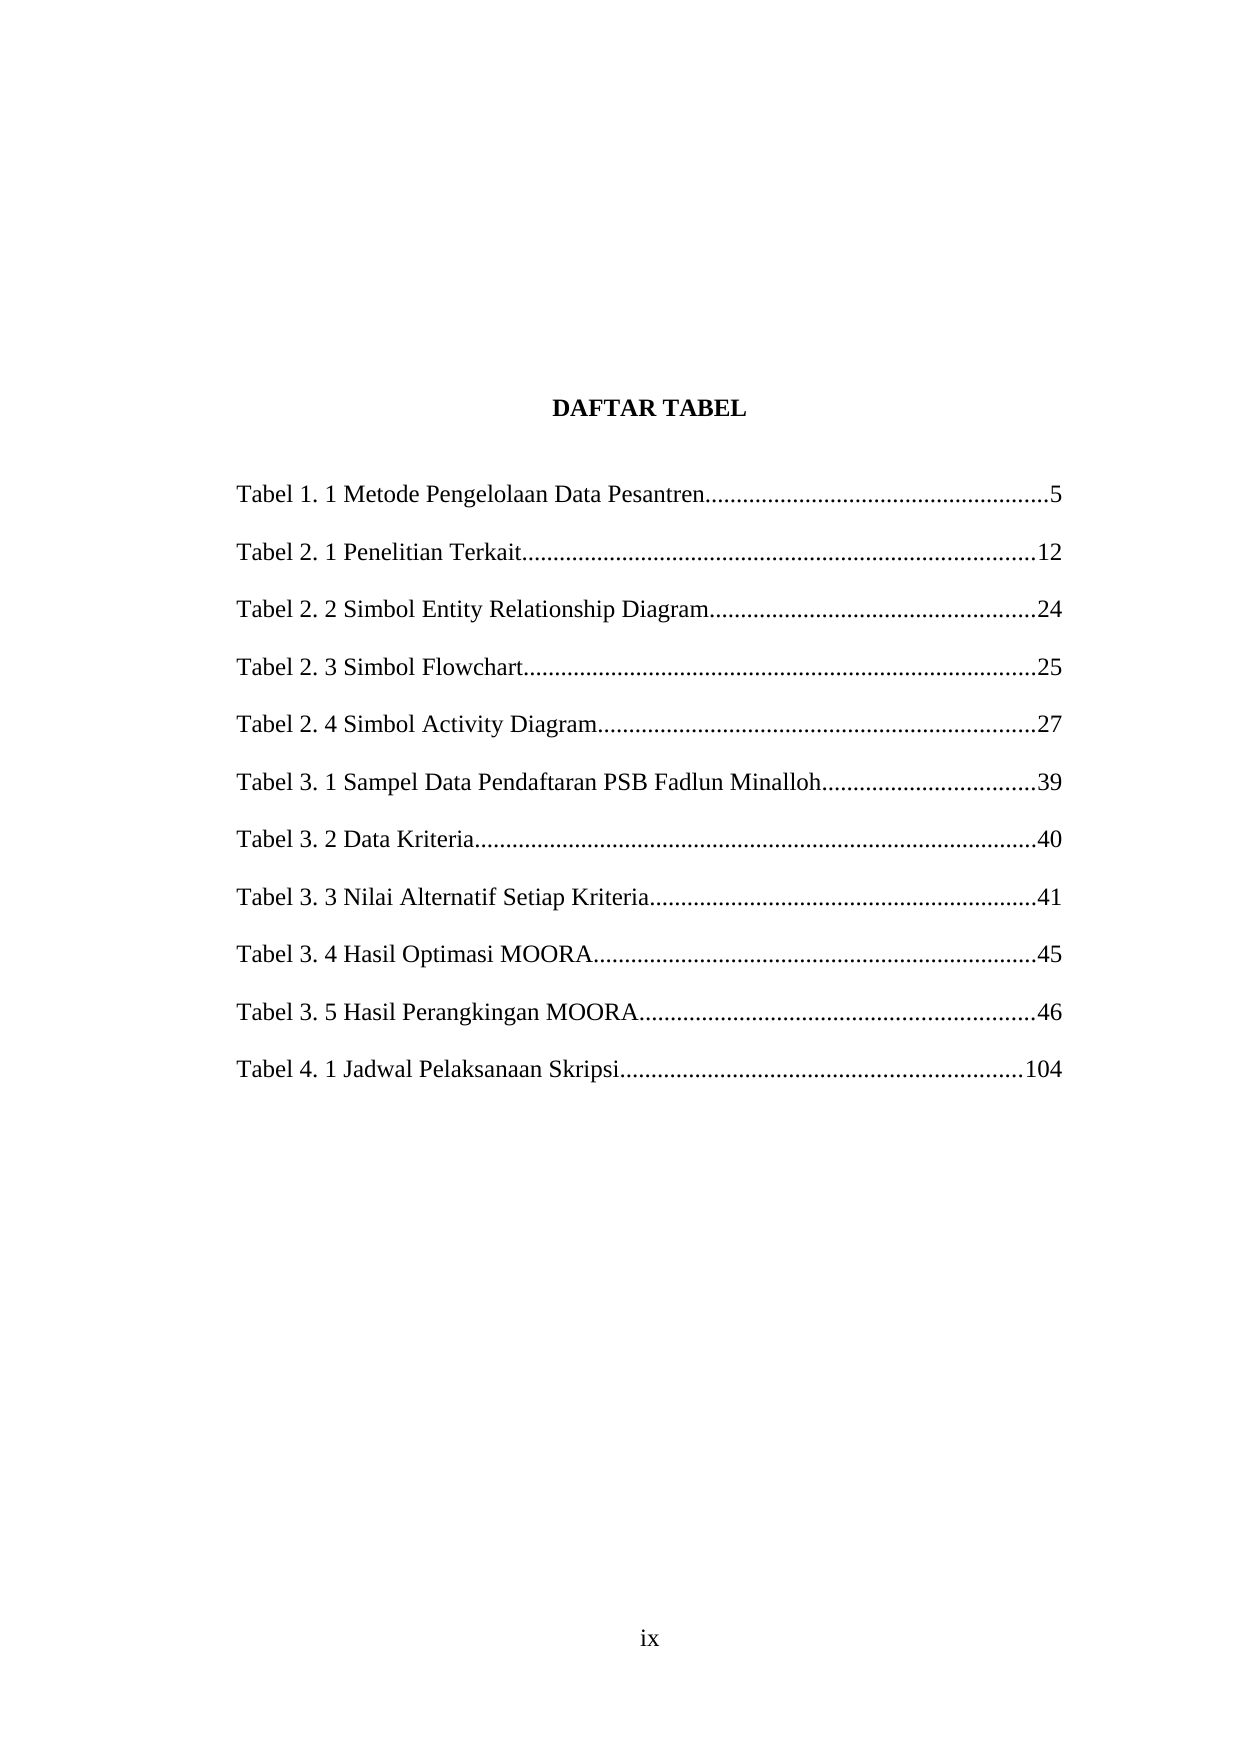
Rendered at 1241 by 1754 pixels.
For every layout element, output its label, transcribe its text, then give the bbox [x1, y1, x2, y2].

text Tabel 2. 4 Simbol Activity Diagram 27 [236, 709, 1063, 738]
text Tabel 3. 3 Nilai Alternatif Setiap Kriteria 41 [236, 882, 1063, 910]
text Tabel 2. 2 Simbol Entity Relationship Diagram 24 [236, 594, 1063, 623]
text Tabel 2. 1 Penelitian Terkait 12 [236, 537, 1063, 565]
text Tabel 3. 2 Data Kriteria 40 [236, 824, 1063, 853]
text Tabel 3. 4 Hasil Optimasi MOORA 45 [236, 939, 1063, 968]
text Tabel 3. 1 Sampel Data Pendaftaran PSB Fadlun Minalloh 39 [236, 767, 1063, 795]
text Tabel 4. 1 Jadwal Pelaksanaan Skripsi 104 [236, 1054, 1063, 1083]
text Tabel 2. 3 Simbol Flowchart 25 [236, 652, 1063, 680]
subtitle DAFTAR TABEL [236, 393, 1063, 422]
text Tabel 1. 1 Metode Pengelolaan Data Pesantren 5 [236, 479, 1063, 508]
text Tabel 3. 5 Hasil Perangkingan MOORA 46 [236, 997, 1063, 1025]
